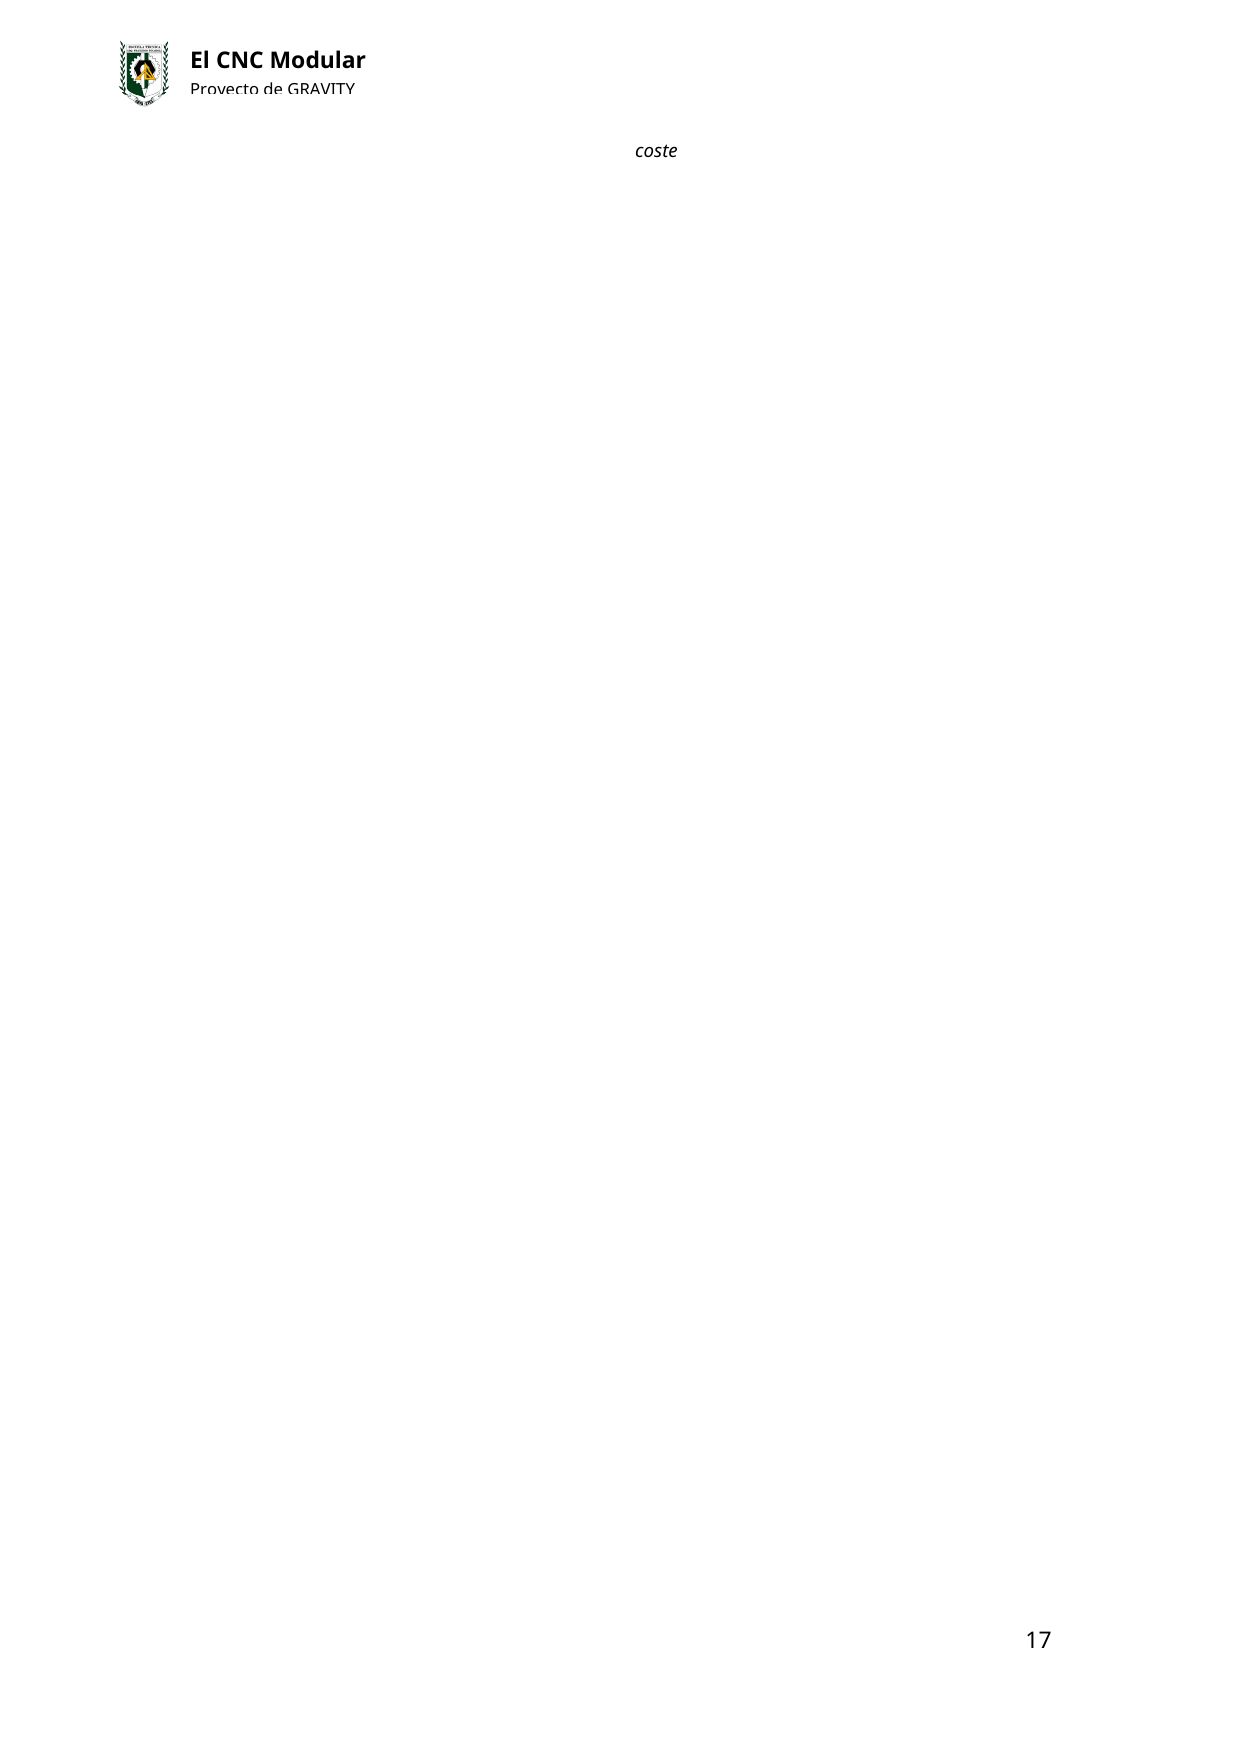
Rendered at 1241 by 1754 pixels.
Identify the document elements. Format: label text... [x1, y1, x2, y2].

text coste [207, 137, 1107, 163]
picture [119, 40, 169, 107]
